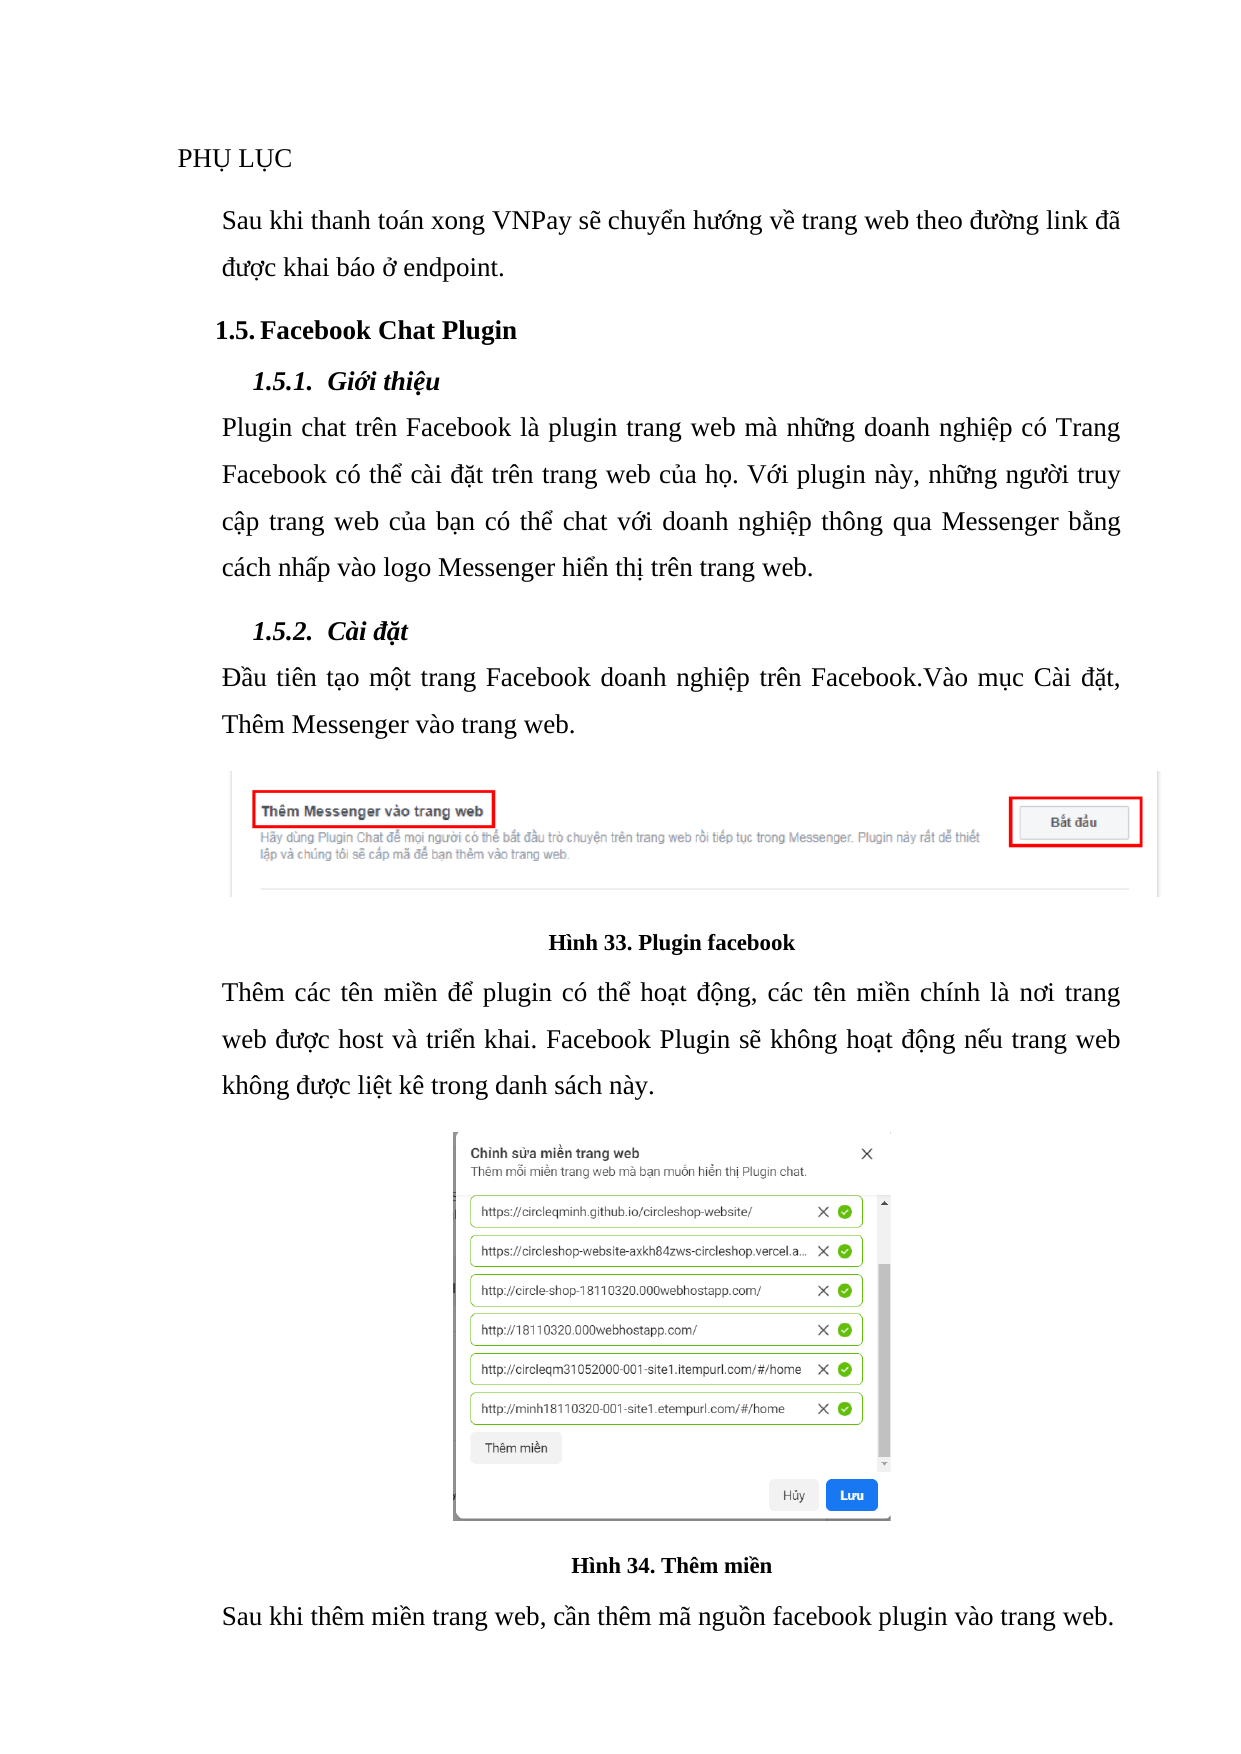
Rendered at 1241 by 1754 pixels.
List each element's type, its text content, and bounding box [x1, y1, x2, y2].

picture [221, 771, 1167, 897]
text Hình 45. Thêm miền [222, 1552, 1122, 1579]
text Thêm các tên miền để plugin có thể hoạt động, các tên miền chính là nơi trang web được host và triển khai. Facebook Plugin sẽ không hoạt động nếu trang web không được liệt kê trong danh sách này. [222, 976, 1122, 1101]
text Sau khi thanh toán xong VNPay sẽ chuyển hướng về trang web theo đường link đã được khai báo ở endpoint. [222, 204, 1122, 282]
text Sau khi thêm miền trang web, cần thêm mã nguồn facebook plugin vào trang web. [222, 1599, 1122, 1631]
subtitle Facebook Chat Plugin [215, 314, 1122, 345]
text Plugin chat trên Facebook là plugin trang web mà những doanh nghiệp có Trang Facebook có thể cài đặt trên trang web của họ. Với plugin này, những người truy cập trang web của bạn có thể chat với doanh nghiệp thông qua Messenger bằng cách nhấp vào logo Messenger hiển thị trên trang web. [222, 412, 1122, 583]
picture [453, 1132, 891, 1521]
subtitle Cài đặt [252, 615, 1122, 646]
text Đầu tiên tạo một trang Facebook doanh nghiệp trên Facebook.Vào mục Cài đặt, Thêm Messenger vào trang web. [222, 662, 1122, 739]
text Hình 44. Plugin facebook [222, 929, 1122, 955]
subtitle Giới thiệu [252, 365, 1122, 396]
